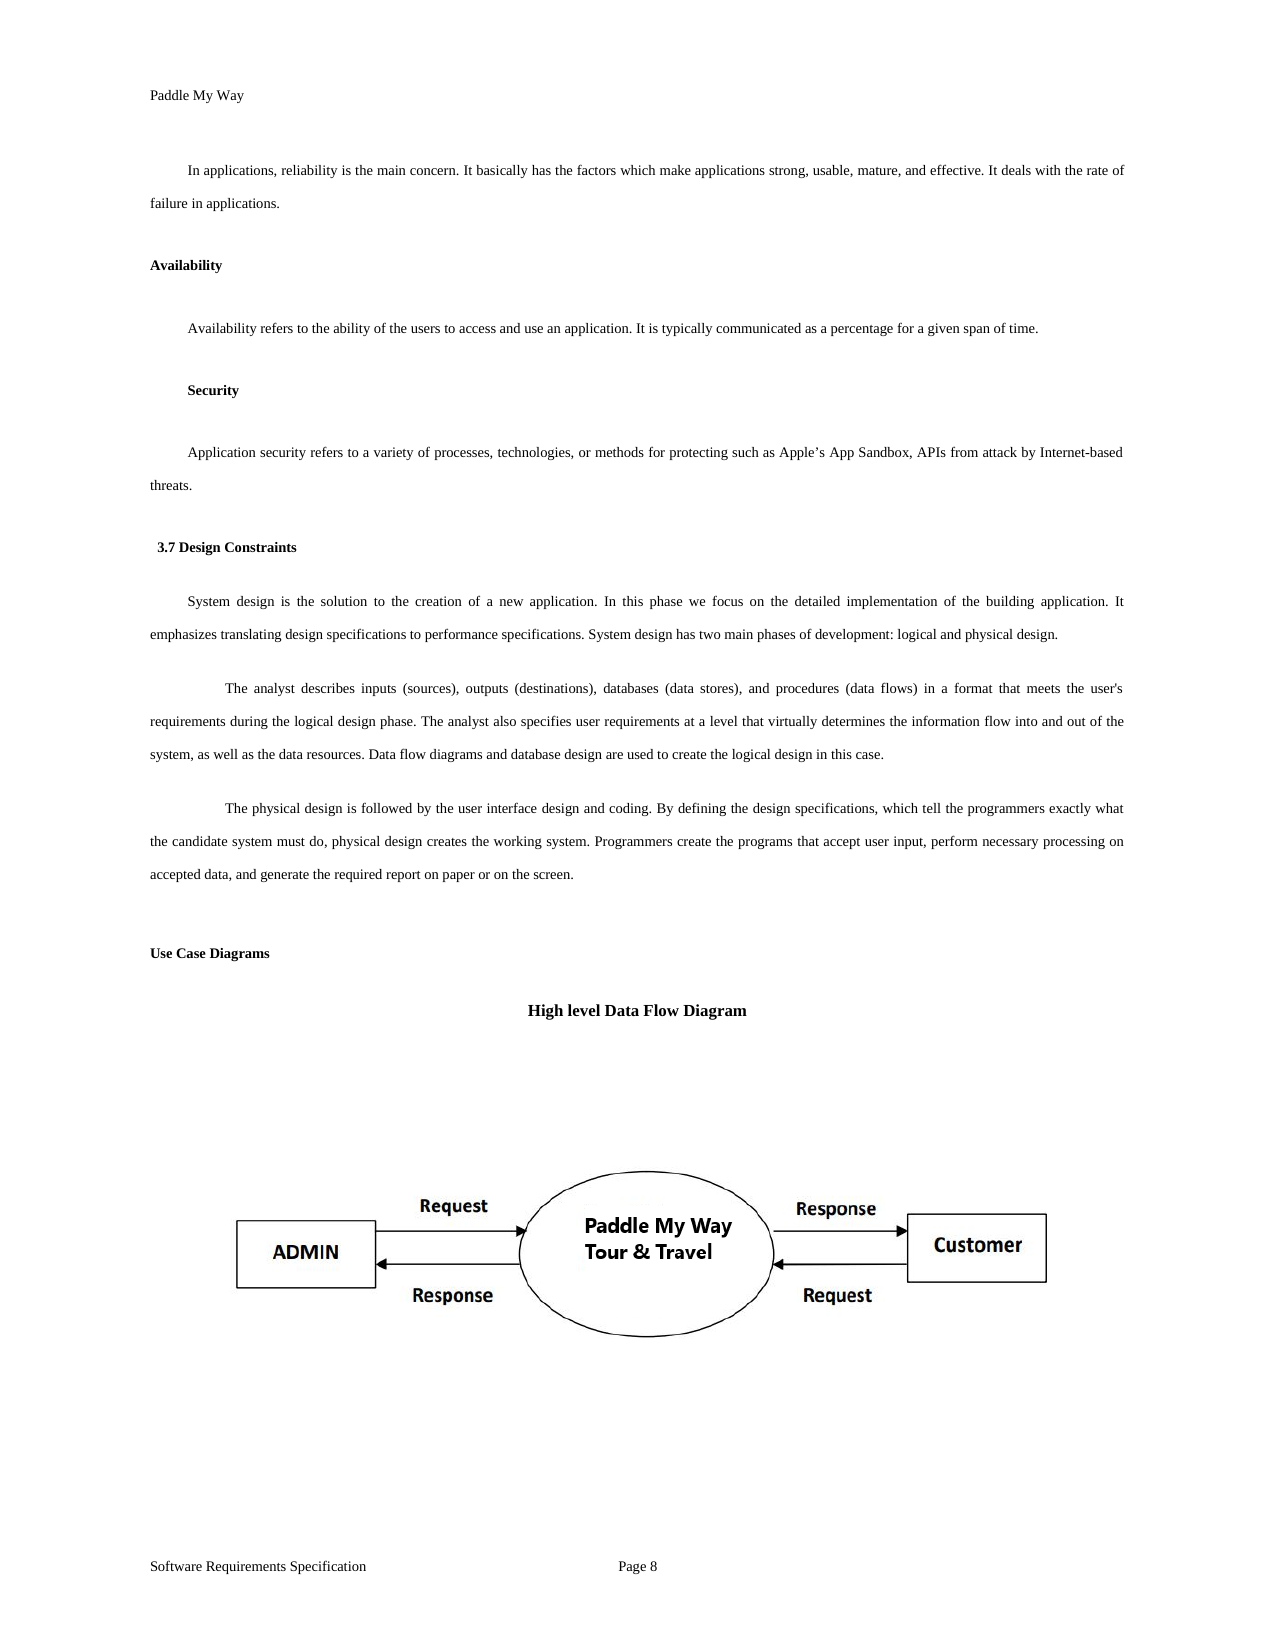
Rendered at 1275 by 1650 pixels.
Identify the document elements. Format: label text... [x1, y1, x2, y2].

text Application security refers to a variety of processes, technologies, or methods for protecting such as Apple’s App Sandbox, APIs from attack by Internet-based threats. [150, 432, 1125, 493]
picture [149, 1045, 1125, 1495]
text 3.7 Design Constraints [150, 527, 1125, 556]
text Use Case Diagrams [150, 933, 1125, 961]
text Availability refers to the ability of the users to access and use an application. It is typically communicated as a percentage for a given span of time. [150, 307, 1125, 336]
text The analyst describes inputs (sources), outputs (destinations), databases (data stores), and procedures (data flows) in a format that meets the user's requirements during the logical design phase. The analyst also specifies user requirements at a level that virtually determines the information flow into and out of the system, as well as the data resources. Data flow diagrams and database design are used to create the logical design in this case. [150, 668, 1125, 762]
text The physical design is followed by the user interface design and coding. By defining the design specifications, which tell the programmers exactly what the candidate system must do, physical design creates the working system. Programmers create the programs that accept user input, perform necessary processing on accepted data, and generate the required report on paper or on the screen. [150, 788, 1125, 882]
text High level Data Flow Diagram [150, 986, 1125, 1020]
text In applications, reliability is the main concern. It basically has the factors which make applications strong, usable, mature, and effective. It deals with the rate of failure in applications. [150, 150, 1125, 212]
text Security [150, 369, 1125, 398]
text System design is the solution to the creation of a new application. In this phase we focus on the detailed implementation of the building application. It emphasizes translating design specifications to performance specifications. System design has two main phases of development: logical and physical design. [150, 581, 1125, 643]
text Availability [150, 245, 1125, 274]
